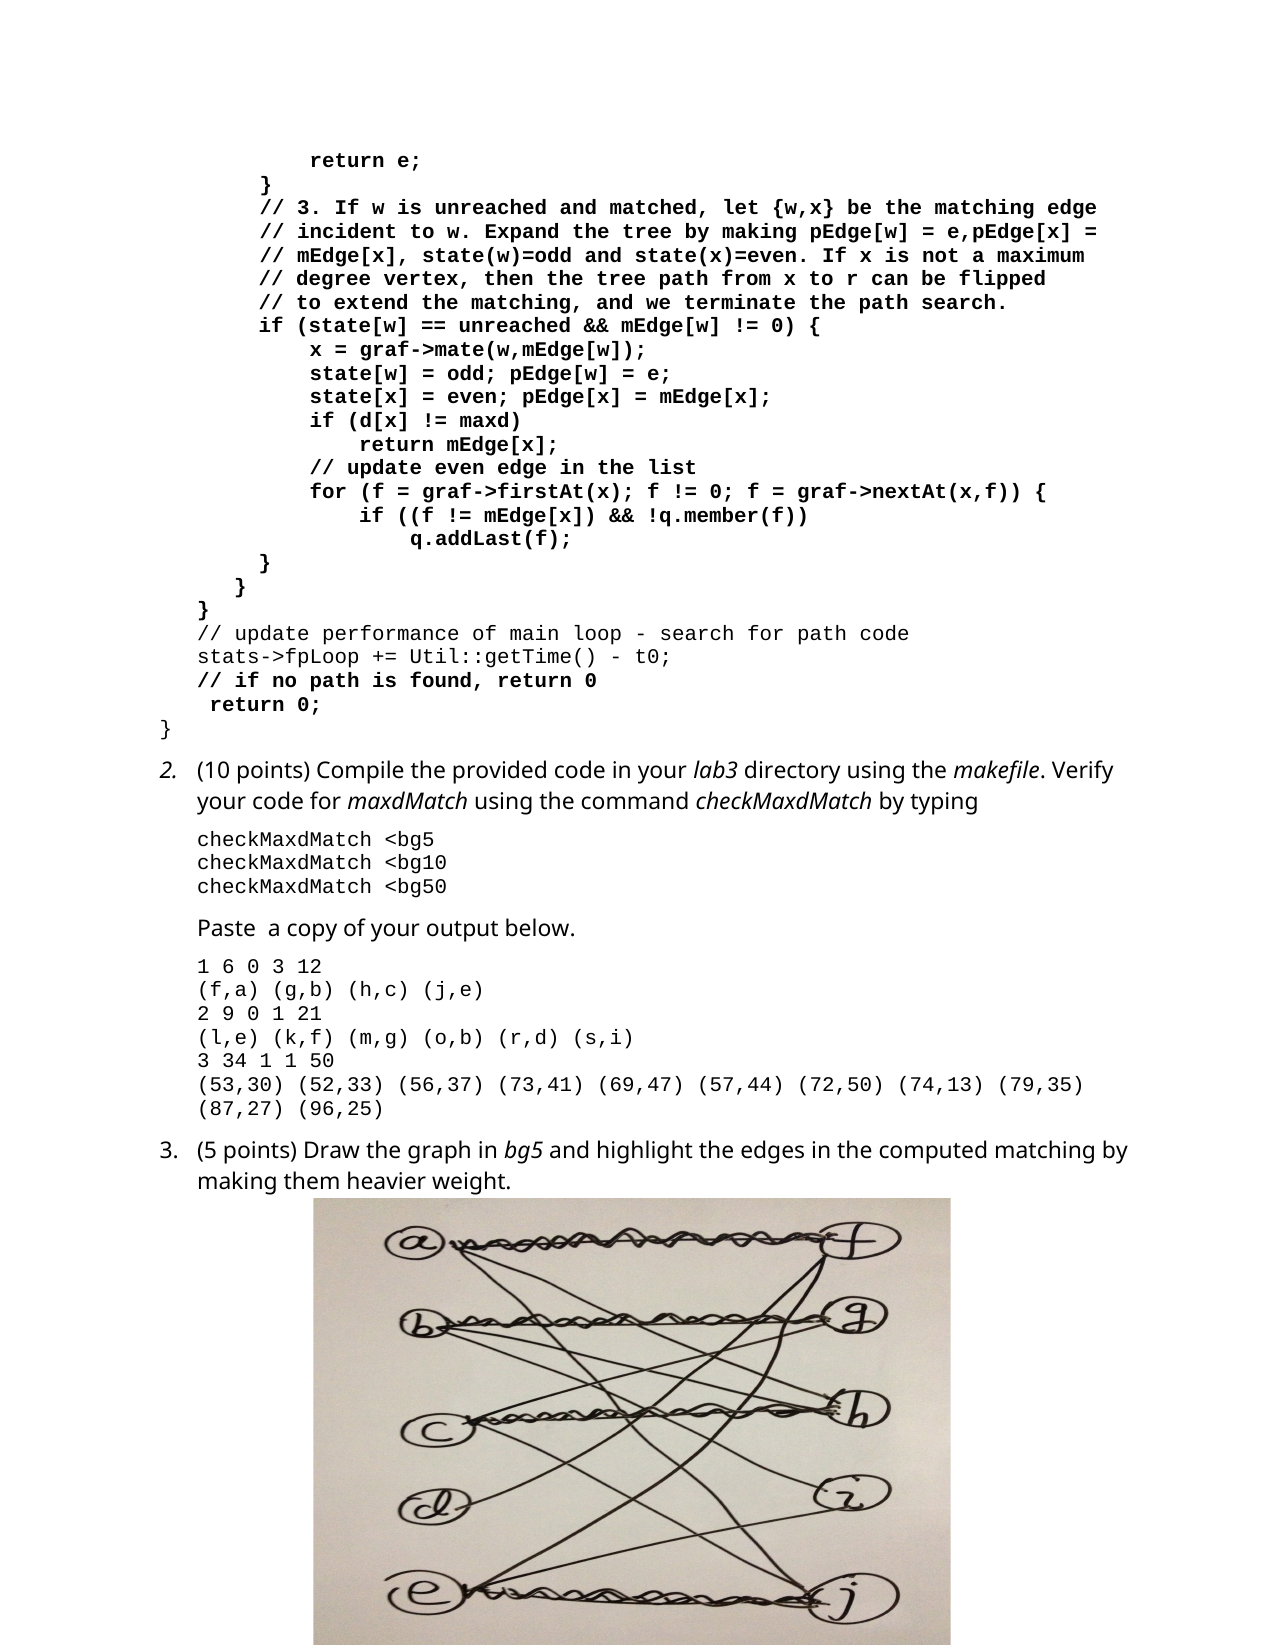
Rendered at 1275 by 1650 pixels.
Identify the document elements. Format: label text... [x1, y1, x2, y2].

text 1 6 0 3 12 [197, 956, 1134, 979]
text // update even edge in the list [197, 457, 1134, 481]
text return 0; [159, 694, 1134, 717]
text 2 9 0 1 21 [197, 1003, 1134, 1027]
text checkMaxdMatch <bg5 [197, 829, 1134, 852]
text checkMaxdMatch <bg10 [197, 852, 1134, 876]
text // to extend the matching, and we terminate the path search. [258, 292, 1134, 316]
text // if no path is found, return 0 [159, 670, 1134, 694]
list Paste a copy of your output below. [197, 912, 1134, 943]
text if ((f != mEdge[x]) && !q.member(f)) [197, 505, 1134, 528]
text stats->fpLoop += Util::getTime() - t0; [159, 647, 1134, 670]
text } [159, 552, 1134, 576]
text x = graf->mate(w,mEdge[w]); [197, 339, 1134, 363]
text // 3. If w is unreached and matched, let {w,x} be the matching edge [159, 197, 1134, 221]
text // mEdge[x], state(w)=odd and state(x)=even. If x is not a maximum [159, 244, 1134, 268]
list (10 points) Compile the provided code in your lab3 directory using the makefile. Verify your code for maxdMatch using the command checkMaxdMatch by typing [159, 754, 1134, 816]
text } [159, 599, 1134, 623]
text state[w] = odd; pEdge[w] = e; [197, 363, 1134, 386]
text state[x] = even; pEdge[x] = mEdge[x]; [197, 386, 1134, 410]
text } [159, 174, 1134, 197]
text q.addLast(f); [197, 528, 1134, 552]
text // update performance of main loop - search for path code [159, 623, 1134, 647]
text (f,a) (g,b) (h,c) (j,e) [197, 979, 1134, 1003]
text for (f = graf->firstAt(x); f != 0; f = graf->nextAt(x,f)) { [197, 481, 1134, 505]
text if (d[x] != maxd) [197, 410, 1134, 434]
text return mEdge[x]; [197, 434, 1134, 457]
list (5 points) Draw the graph in bg5 and highlight the edges in the computed matching by making them heavier weight. [159, 1134, 1134, 1196]
picture [313, 1198, 951, 1644]
text (l,e) (k,f) (m,g) (o,b) (r,d) (s,i) [197, 1027, 1134, 1050]
text (53,30) (52,33) (56,37) (73,41) (69,47) (57,44) (72,50) (74,13) (79,35) (87,27) (96,25) [197, 1074, 1134, 1121]
text if (state[w] == unreached && mEdge[w] != 0) { [159, 316, 1134, 339]
text return e; [159, 150, 1134, 174]
text // incident to w. Expand the tree by making pEdge[w] = e,pEdge[x] = [159, 221, 1134, 244]
text checkMaxdMatch <bg50 [197, 876, 1134, 899]
text } [159, 717, 1134, 741]
text 3 34 1 1 50 [197, 1050, 1134, 1074]
text } [159, 576, 1134, 599]
text // degree vertex, then the tree path from x to r can be flipped [258, 268, 1134, 292]
